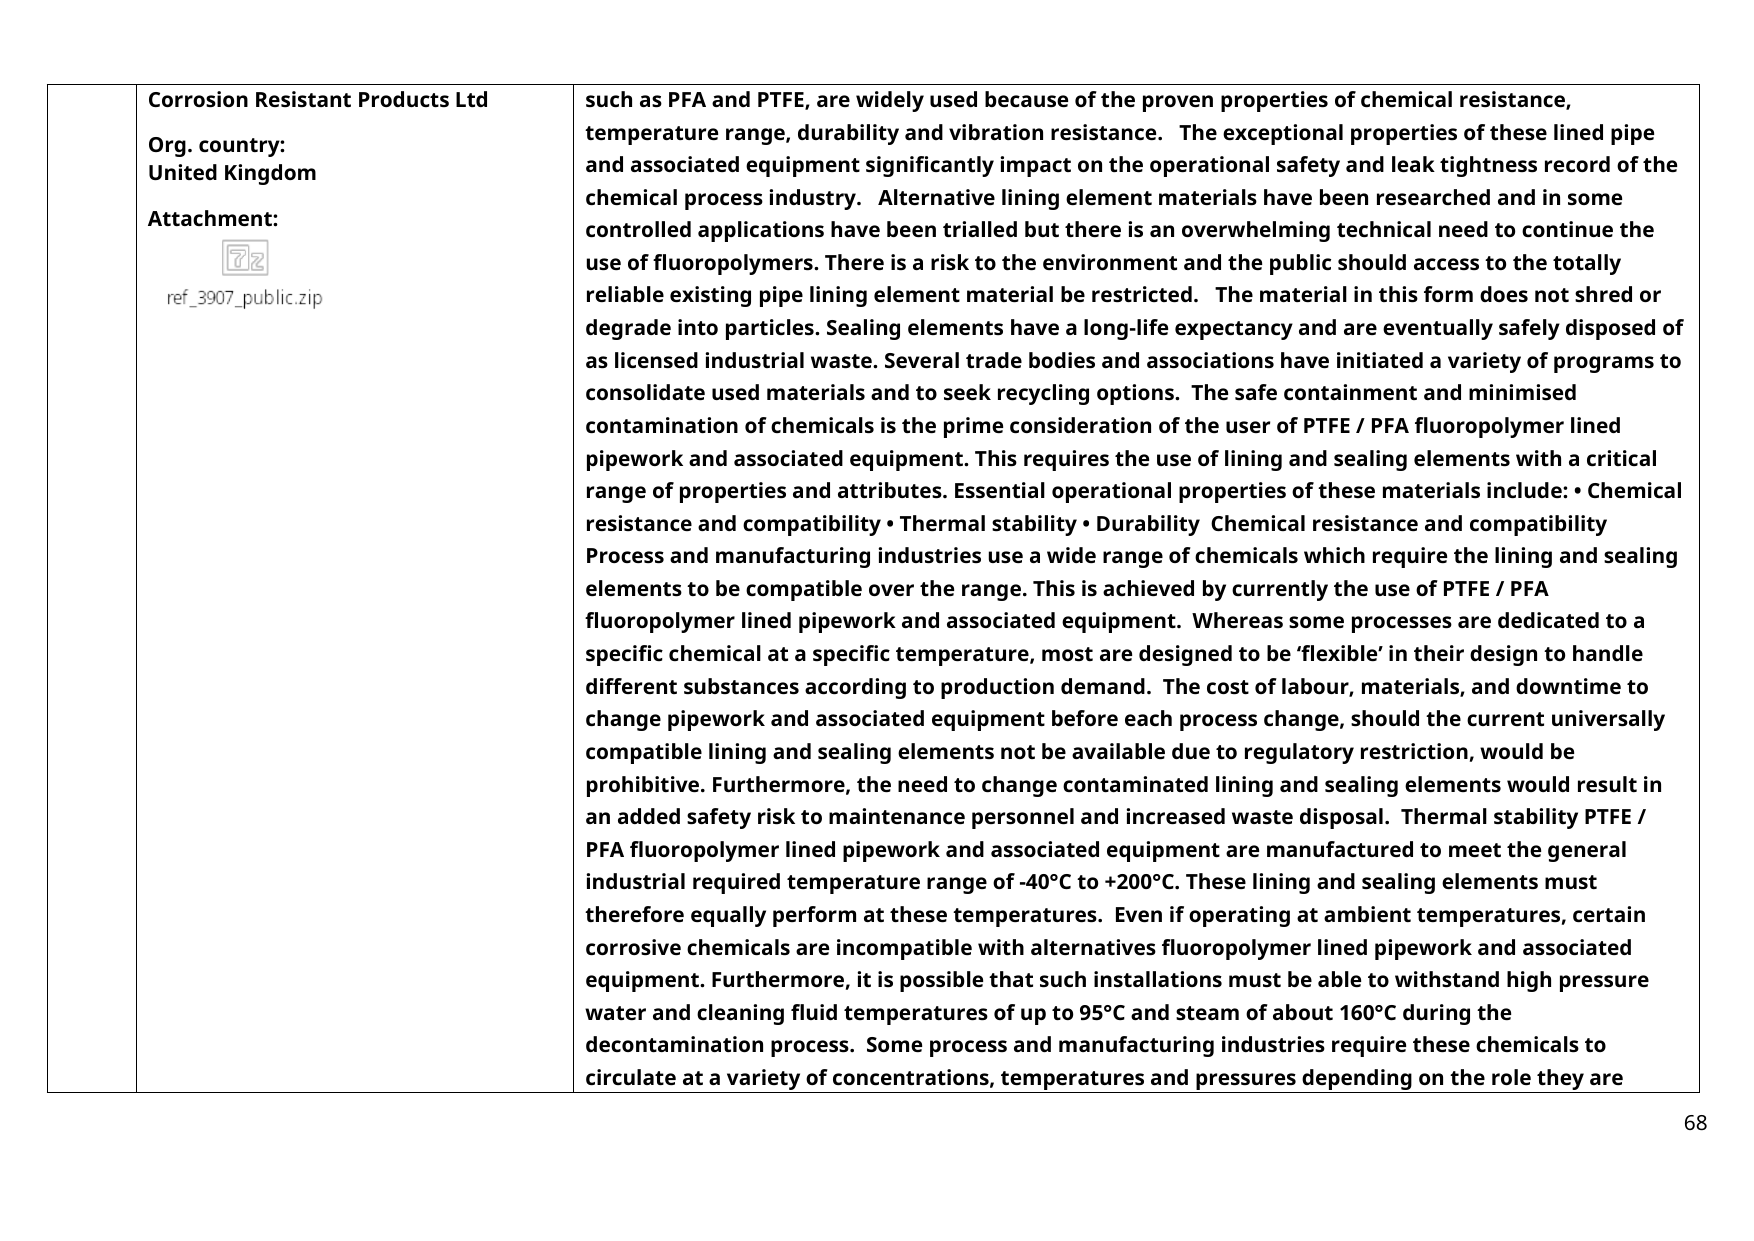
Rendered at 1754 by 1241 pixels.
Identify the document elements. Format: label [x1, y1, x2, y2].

table_cell [574, 85, 1699, 1092]
